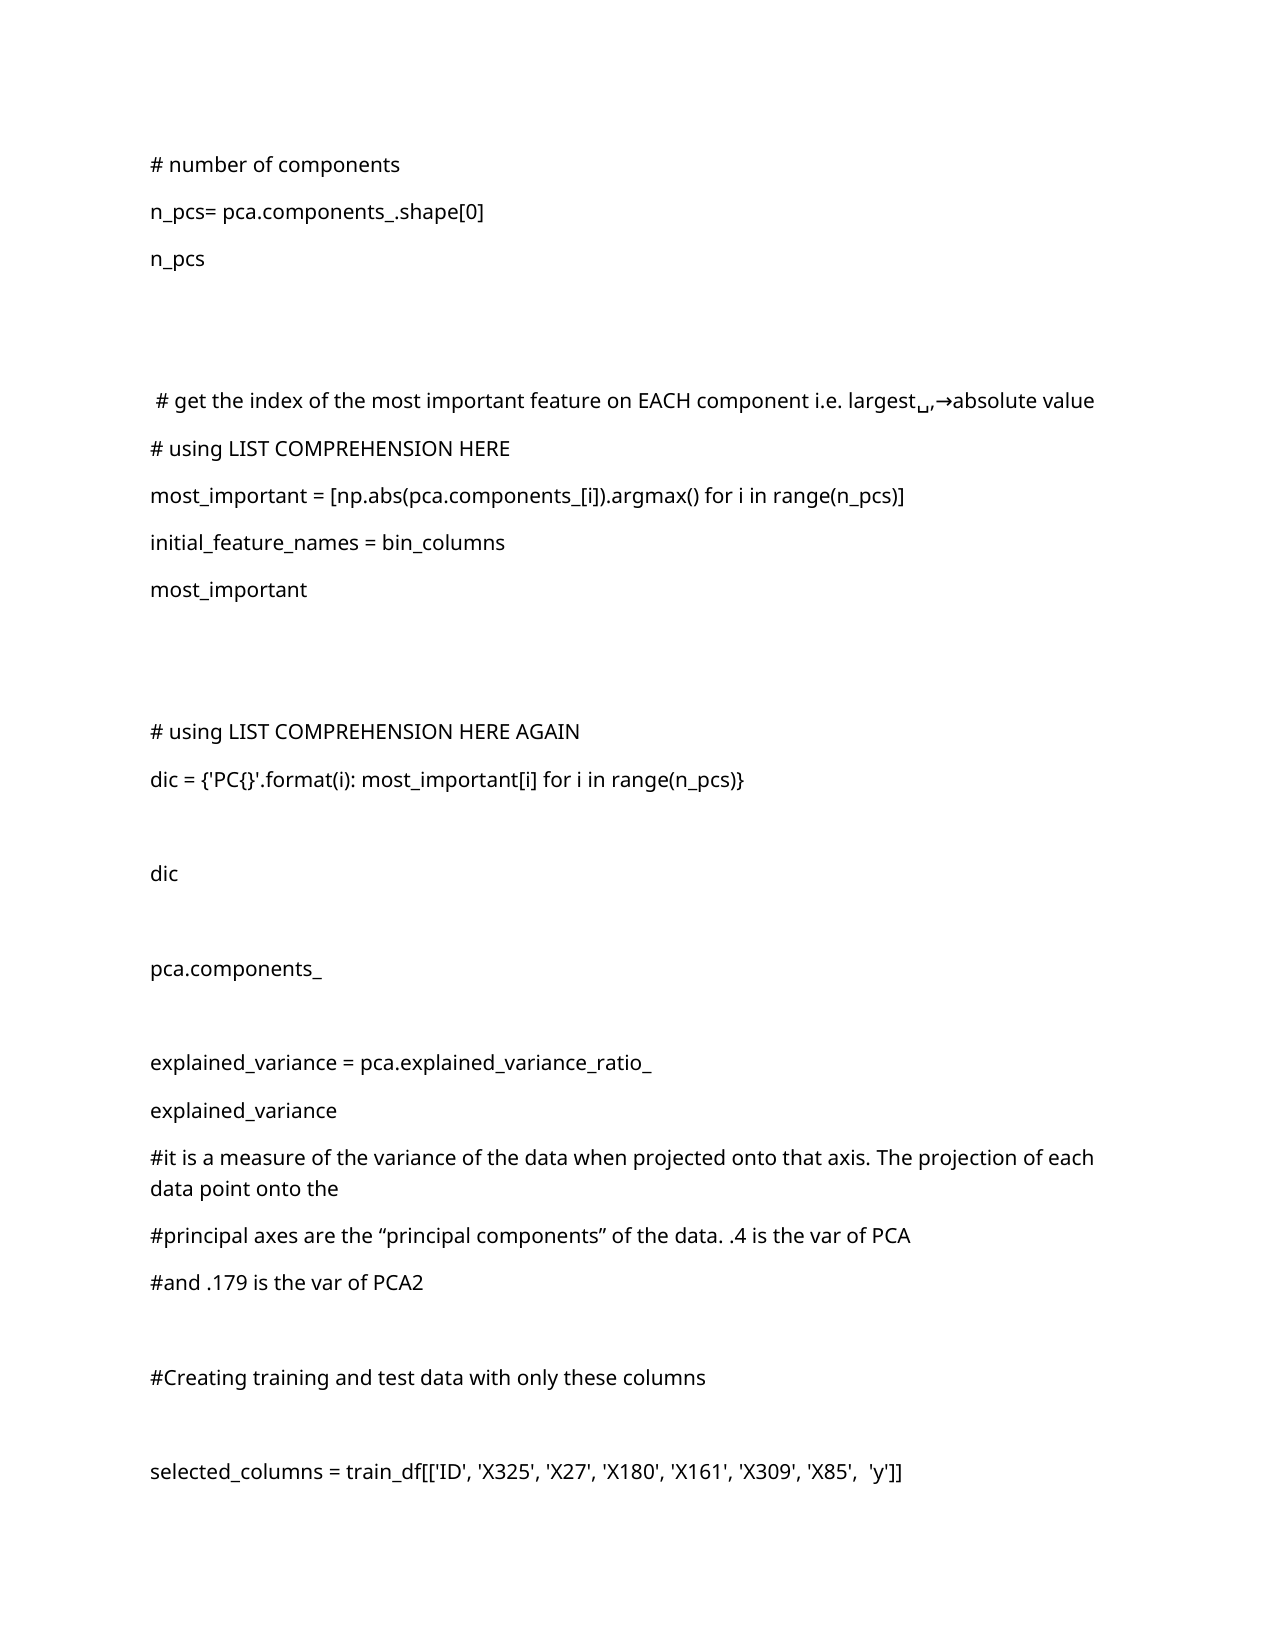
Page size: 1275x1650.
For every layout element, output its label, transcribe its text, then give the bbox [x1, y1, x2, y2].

text # get the index of the most important feature on EACH component i.e. largest␣,→absolute value [150, 386, 1125, 415]
text n_pcs [150, 244, 1125, 273]
text selected_columns = train_df[['ID', 'X325', 'X27', 'X180', 'X161', 'X309', 'X85', 'y']] [150, 1457, 1125, 1486]
text #principal axes are the “principal components” of the data. .4 is the var of PCA [150, 1221, 1125, 1249]
text #and .179 is the var of PCA2 [150, 1268, 1125, 1297]
text pca.components_ [150, 954, 1125, 982]
text most_important [150, 576, 1125, 604]
text n_pcs= pca.components_.shape[0] [150, 197, 1125, 226]
text explained_variance = pca.explained_variance_ratio_ [150, 1048, 1125, 1077]
text dic = {'PC{}'.format(i): most_important[i] for i in range(n_pcs)} [150, 765, 1125, 793]
text #Creating training and test data with only these columns [150, 1363, 1125, 1391]
text # number of components [150, 150, 1125, 178]
text most_important = [np.abs(pca.components_[i]).argmax() for i in range(n_pcs)] [150, 481, 1125, 509]
text # using LIST COMPREHENSION HERE [150, 434, 1125, 462]
text # using LIST COMPREHENSION HERE AGAIN [150, 717, 1125, 746]
text explained_variance [150, 1096, 1125, 1124]
text dic [150, 859, 1125, 888]
text #it is a measure of the variance of the data when projected onto that axis. The projection of each data point onto the [150, 1143, 1125, 1202]
text initial_feature_names = bin_columns [150, 528, 1125, 557]
